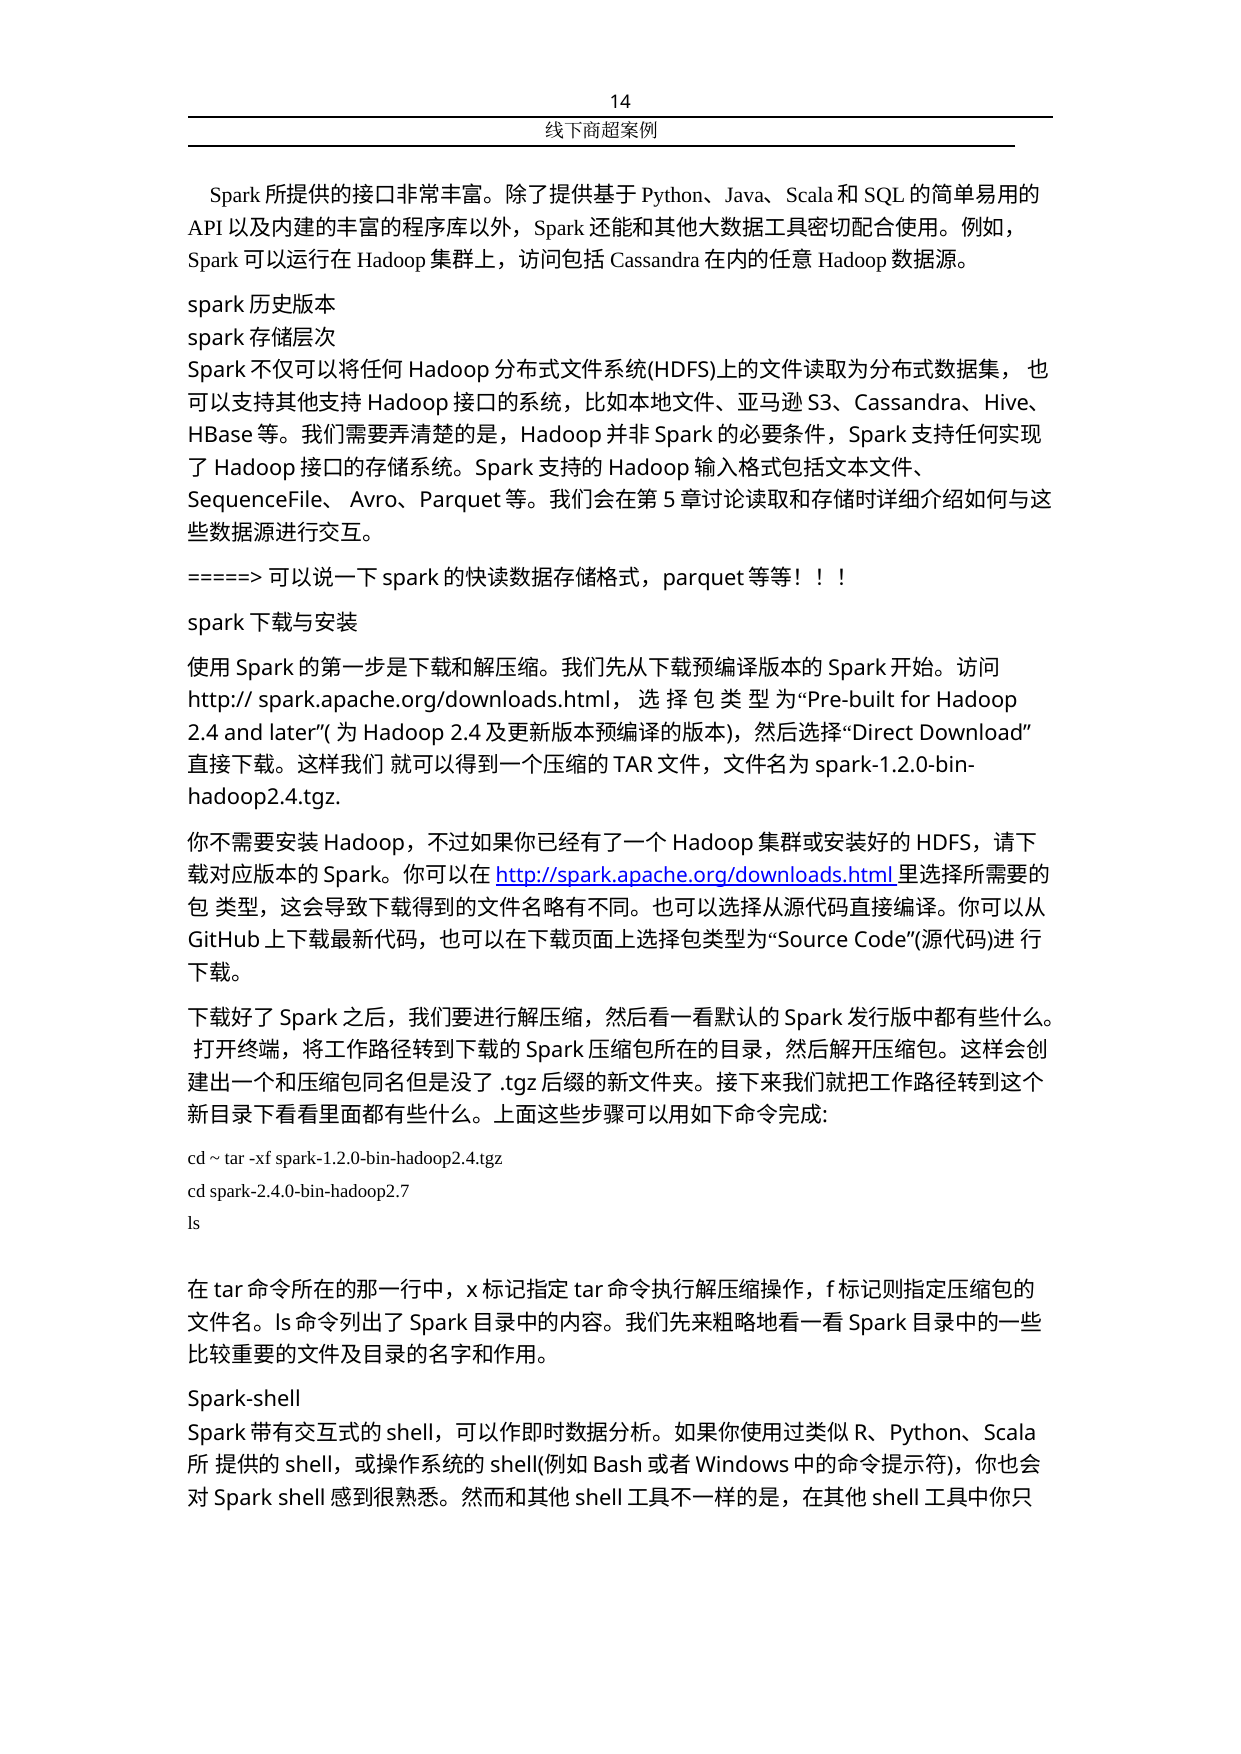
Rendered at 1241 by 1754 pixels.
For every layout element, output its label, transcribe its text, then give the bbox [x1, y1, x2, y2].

text spark下载与安装 [187, 604, 1053, 637]
text ls [187, 1207, 1053, 1239]
list spark存储层次 [187, 319, 1053, 352]
list spark历史版本 [187, 287, 1053, 319]
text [187, 1414, 1053, 1512]
text 你不需要安装Hadoop，不过如果你已经有了一个Hadoop集群或安装好的HDFS，请下 载对应版本的Spark。你可以在http://spark.apache.org/downloads.html里选择所需要的包 类型，这会导致下载得到的文件名略有不同。也可以选择从源代码直接编译。你可以从GitHub上下载最新代码，也可以在下载页面上选择包类型为“Source Code”(源代码)进 行下载。 [187, 824, 1053, 987]
text cd spark-2.4.0-bin-hadoop2.7 [187, 1174, 1053, 1207]
text Spark所提供的接口非常丰富。除了提供基于Python、Java、Scala和SQL的简单易用的API以及内建的丰富的程序库以外，Spark还能和其他大数据工具密切配合使用。例如， Spark可以运行在Hadoop集群上，访问包括Cassandra在内的任意Hadoop数据源。 [187, 177, 1053, 274]
text Spark不仅可以将任何Hadoop分布式文件系统(HDFS)上的文件读取为分布式数据集， 也可以支持其他支持Hadoop接口的系统，比如本地文件、亚马逊S3、Cassandra、Hive、 HBase等。我们需要弄清楚的是，Hadoop并非Spark的必要条件，Spark支持任何实现 了Hadoop接口的存储系统。Spark支持的Hadoop输入格式包括文本文件、SequenceFile、 Avro、Parquet等。我们会在第5章讨论读取和存储时详细介绍如何与这些数据源进行交互。 [187, 352, 1053, 547]
text 使用Spark的第一步是下载和解压缩。我们先从下载预编译版本的Spark开始。访问http:// spark.apache.org/downloads.html， 选 择 包 类 型 为“Pre-built for Hadoop 2.4 and later”( 为Hadoop 2.4及更新版本预编译的版本)，然后选择“Direct Download”直接下载。这样我们 就可以得到一个压缩的TAR文件，文件名为spark-1.2.0-bin-hadoop2.4.tgz. [187, 649, 1053, 812]
text 下载好了Spark之后，我们要进行解压缩，然后看一看默认的Spark发行版中都有些什么。 打开终端，将工作路径转到下载的Spark压缩包所在的目录，然后解开压缩包。这样会创 建出一个和压缩包同名但是没了 .tgz后缀的新文件夹。接下来我们就把工作路径转到这个 新目录下看看里面都有些什么。上面这些步骤可以用如下命令完成: [187, 999, 1053, 1129]
text =====> 可以说一下spark的快读数据存储格式，parquet等等！！！ [187, 559, 1053, 592]
text Spark-shell [187, 1382, 1053, 1414]
text cd ~ tar -xf spark-1.2.0-bin-hadoop2.4.tgz [187, 1142, 1053, 1174]
text 在tar命令所在的那一行中，x标记指定tar命令执行解压缩操作，f标记则指定压缩包的文件名。ls命令列出了Spark目录中的内容。我们先来粗略地看一看Spark目录中的一些 比较重要的文件及目录的名字和作用。 [187, 1272, 1053, 1369]
